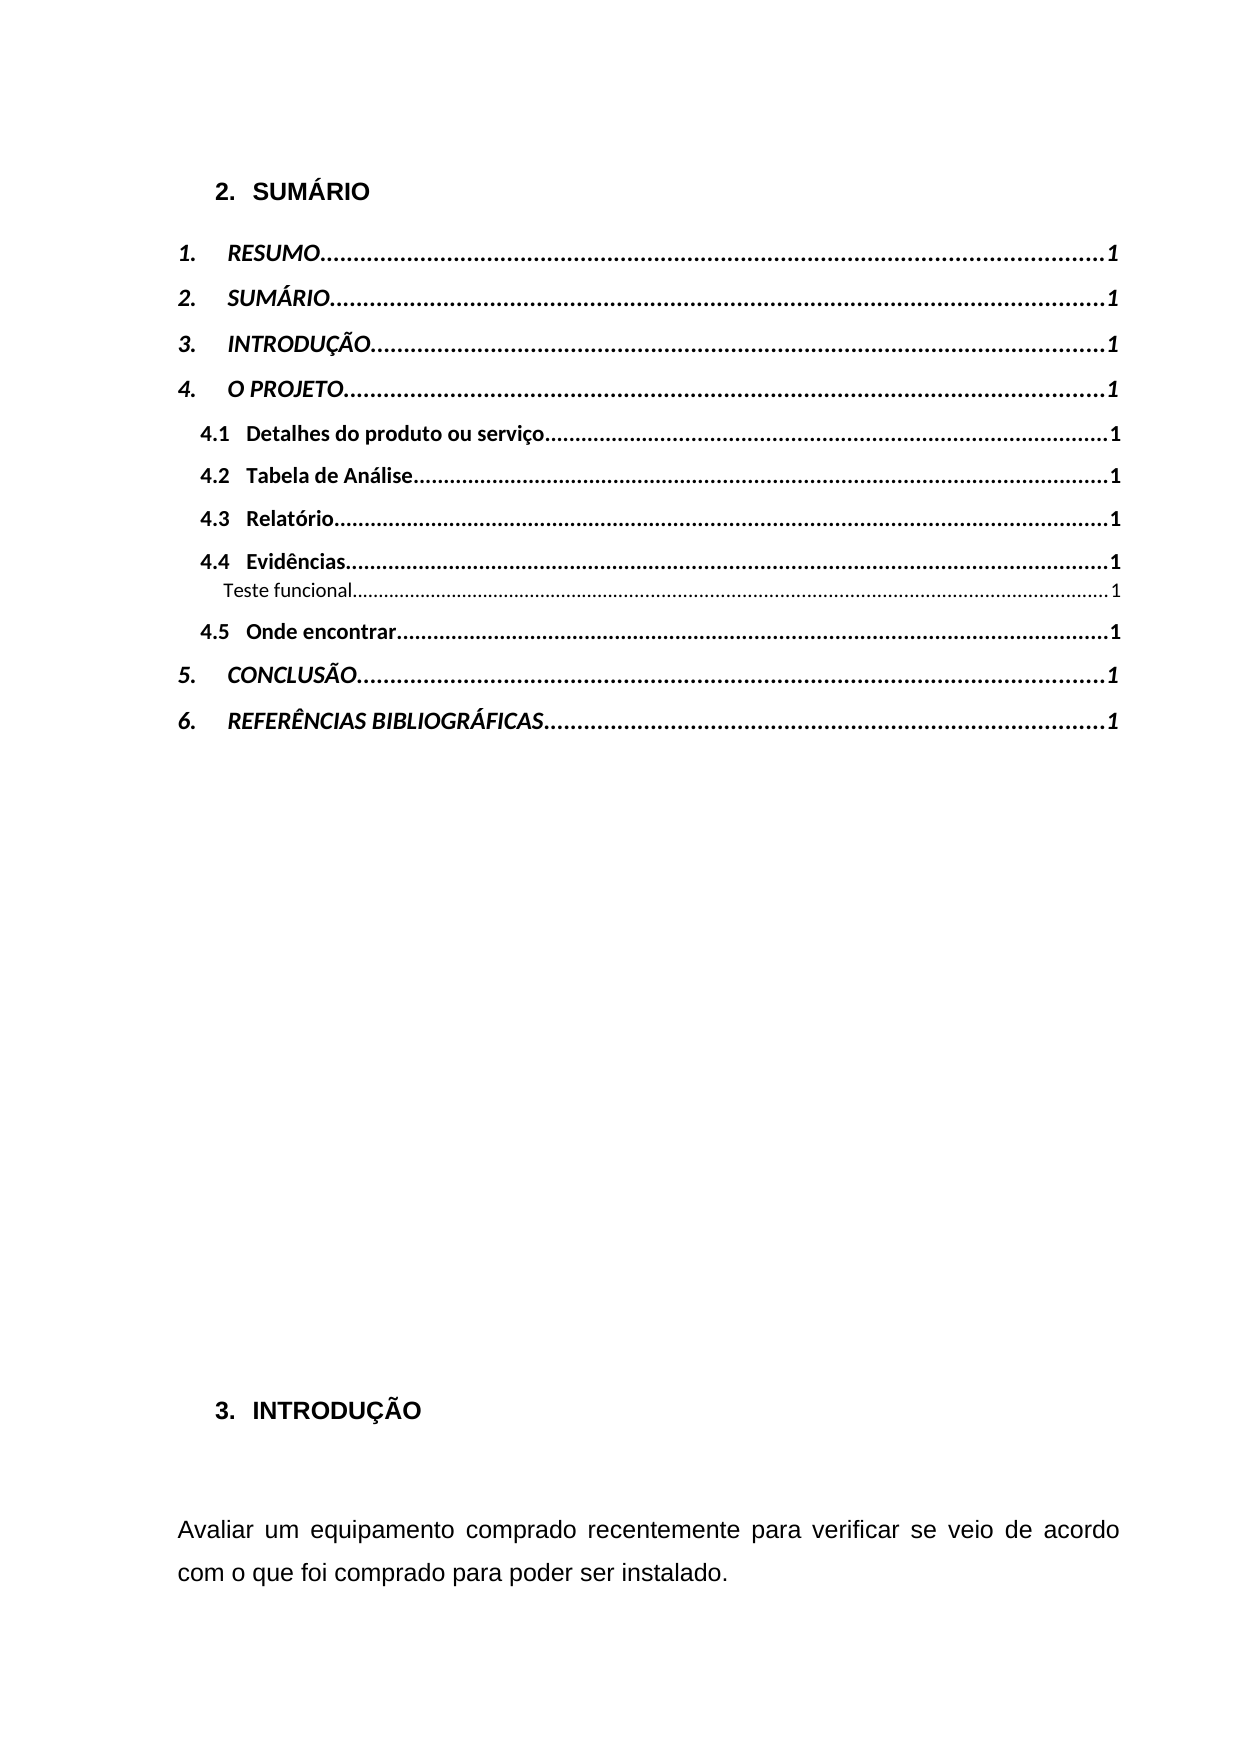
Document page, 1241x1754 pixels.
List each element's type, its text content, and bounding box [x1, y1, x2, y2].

text 4.2 Tabela de Análise 1 [200, 461, 1122, 489]
text 4.5 Onde encontrar 1 [200, 617, 1122, 645]
subtitle SUMÁRIO [215, 177, 1122, 206]
subtitle INTRODUÇÃO [215, 1396, 1122, 1424]
text 3. INTRODUÇÃO 1 [177, 328, 1122, 358]
text Teste funcional 1 [223, 577, 1122, 602]
text 5. CONCLUSÃO 1 [177, 659, 1122, 690]
text 6. REFERÊNCIAS BIBLIOGRÁFICAS 1 [177, 705, 1122, 736]
text 4. O PROJETO 1 [177, 373, 1122, 404]
text 4.1 Detalhes do produto ou serviço 1 [200, 419, 1122, 447]
text Avaliar um equipamento comprado recentemente para verificar se veio de acordo com o que foi comprado para poder ser instalado. [177, 1515, 1122, 1587]
text 4.3 Relatório 1 [200, 504, 1122, 532]
text 1. RESUMO 1 [177, 237, 1122, 267]
text 2. SUMÁRIO 1 [177, 282, 1122, 313]
text 4.4 Evidências 1 [200, 547, 1122, 575]
